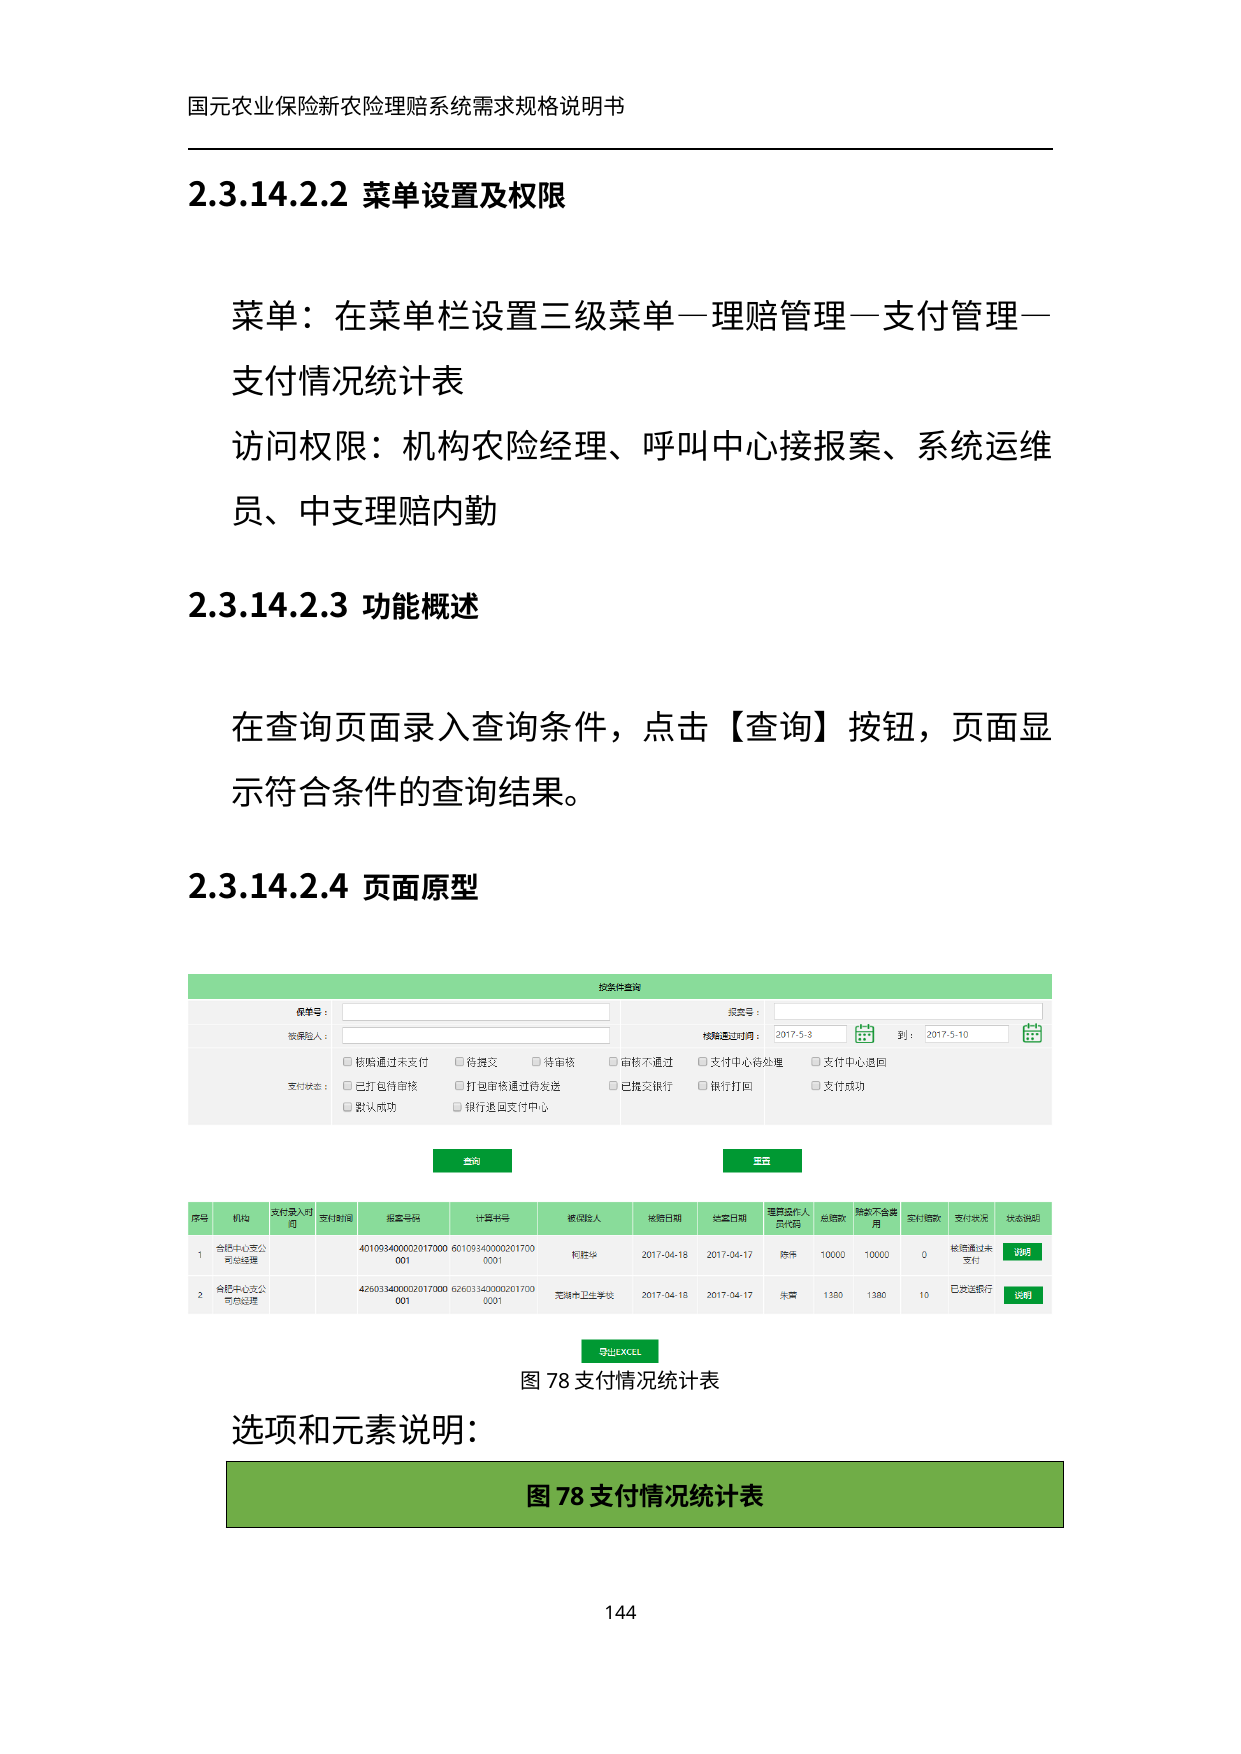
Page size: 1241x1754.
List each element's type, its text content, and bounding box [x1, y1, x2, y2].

text 选项和元素说明： [231, 1396, 1053, 1461]
text 图 78支付情况统计表 [187, 1363, 1053, 1396]
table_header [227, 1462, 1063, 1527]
subtitle 功能概述 [188, 571, 1053, 636]
text 访问权限：机构农险经理、呼叫中心接报案、系统运维员、中支理赔内勤 [231, 411, 1053, 541]
text 在查询页面录入查询条件，点击【查询】按钮，页面显示符合条件的查询结果。 [231, 692, 1053, 822]
picture [187, 973, 1053, 1363]
subtitle 页面原型 [188, 851, 1053, 916]
text 菜单：在菜单栏设置三级菜单—理赔管理—支付管理—支付情况统计表 [231, 281, 1053, 411]
subtitle 菜单设置及权限 [188, 160, 1053, 225]
